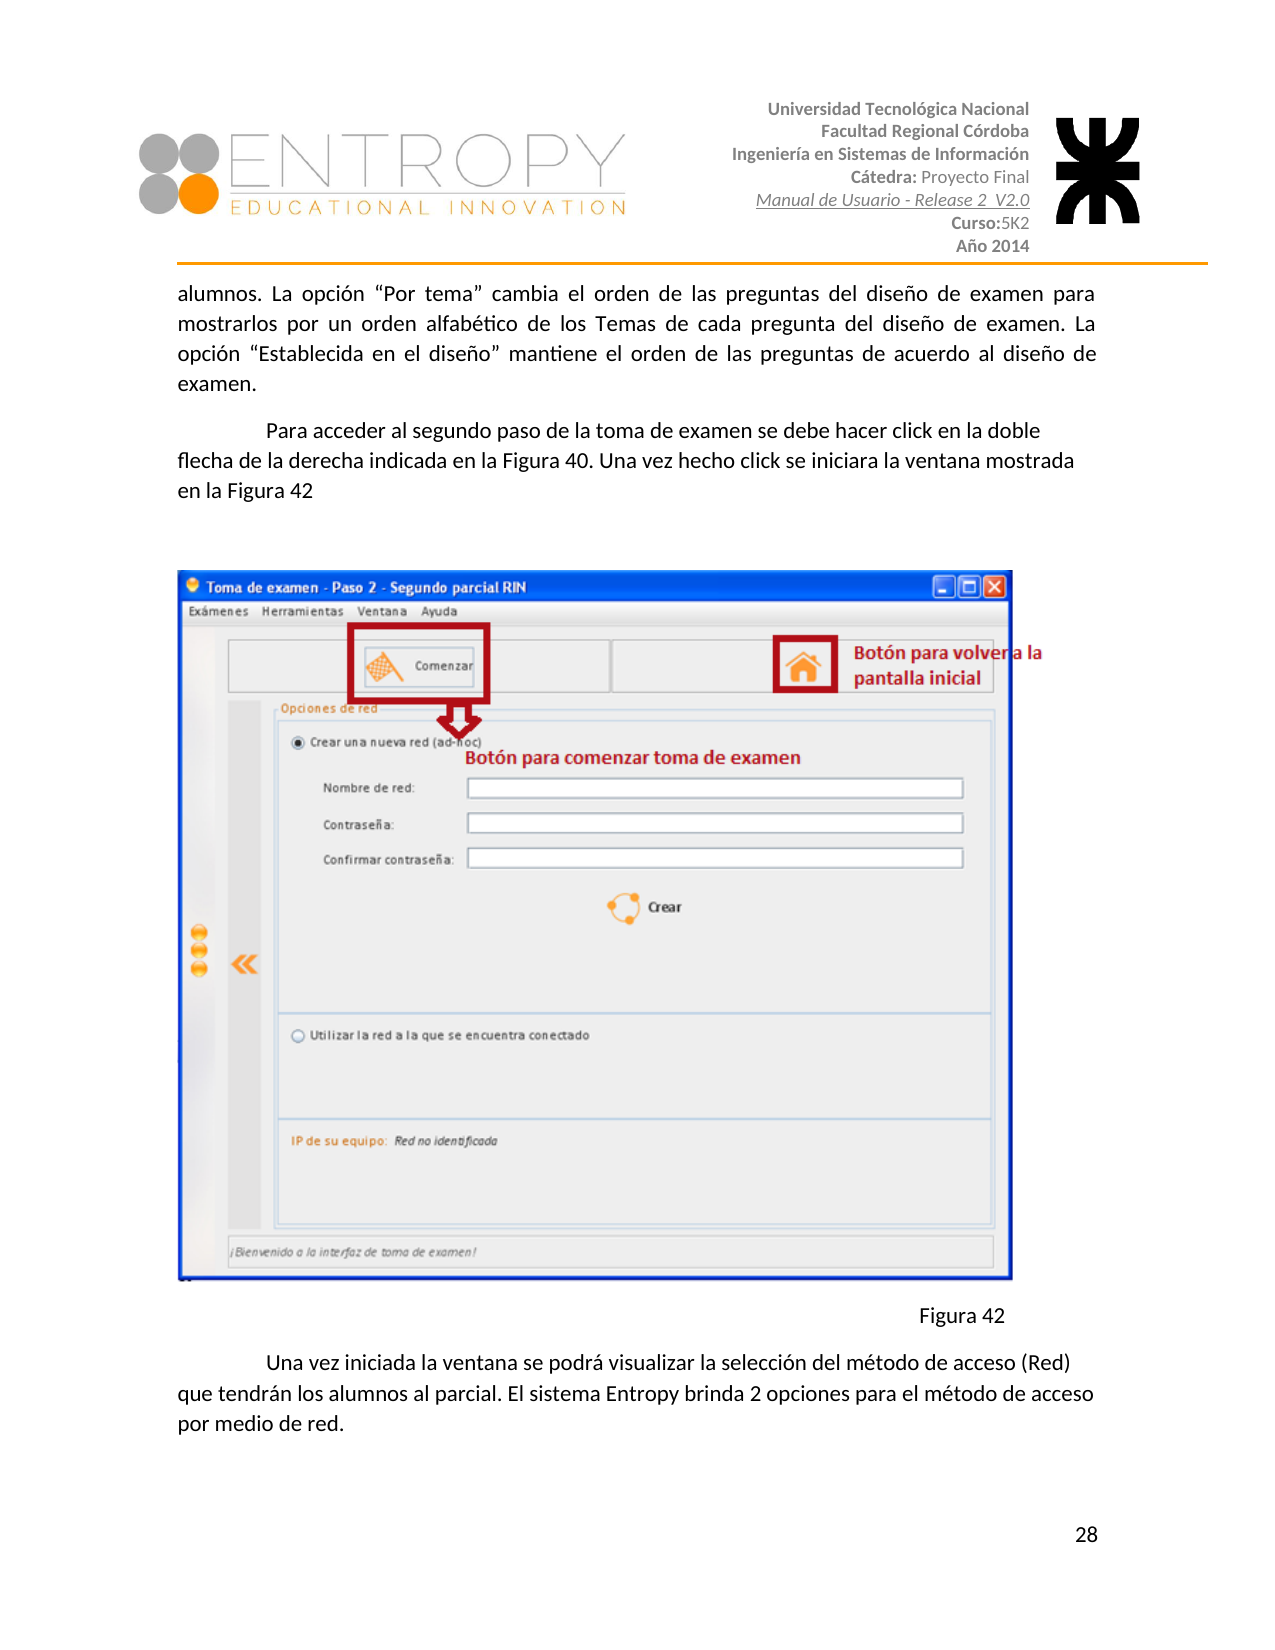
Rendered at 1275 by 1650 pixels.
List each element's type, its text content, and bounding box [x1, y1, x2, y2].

picture [122, 119, 643, 229]
text Figura 42 [177, 1302, 1098, 1330]
text Para acceder al segundo paso de la toma de examen se debe hacer click en la doble flecha de la derecha indicada en la Figura 40. Una vez hecho click se iniciara la ventana mostrada en la Figura 42 [177, 416, 1098, 504]
picture [177, 570, 1098, 1283]
text Una vez iniciada la ventana se podrá visualizar la selección del método de acceso (Red) que tendrán los alumnos al parcial. El sistema Entropy brinda 2 opciones para el método de acceso por medio de red. [177, 1348, 1098, 1437]
